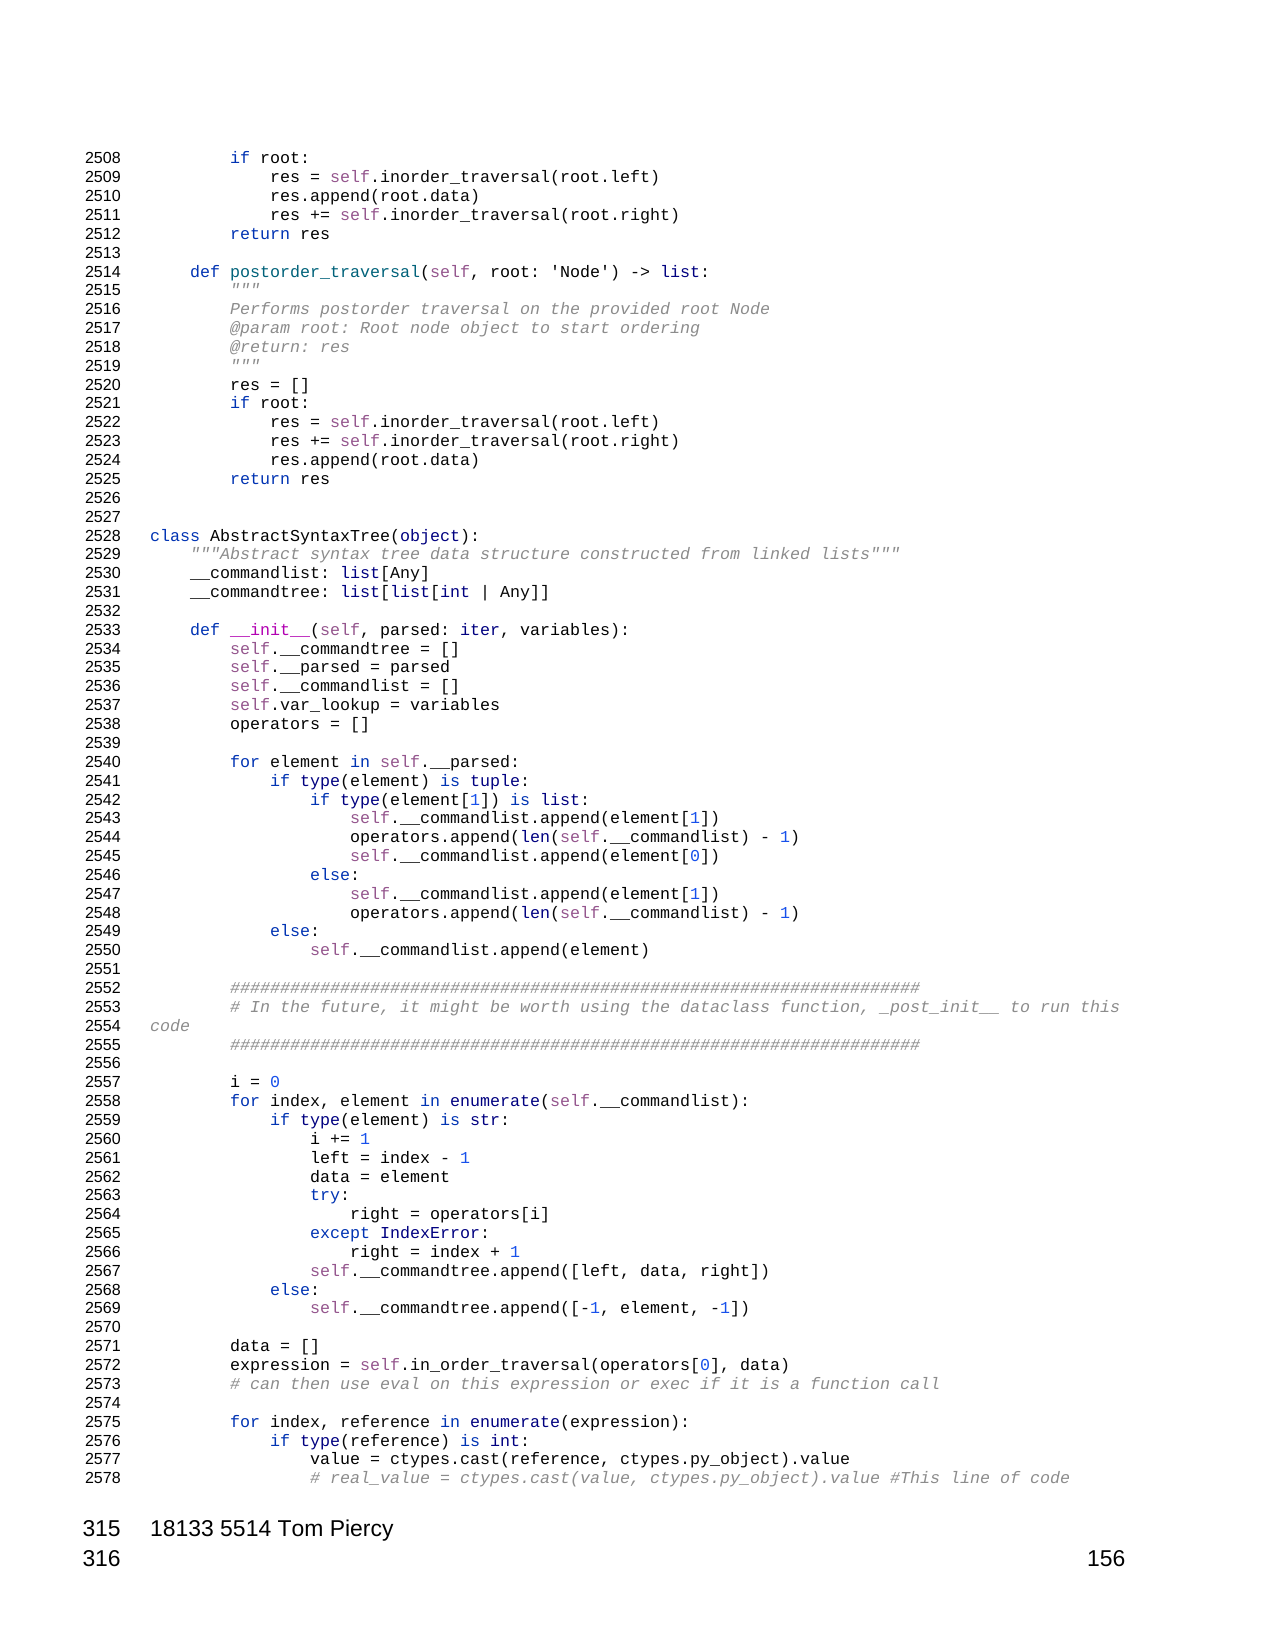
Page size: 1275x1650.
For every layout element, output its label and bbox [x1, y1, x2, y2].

text [150, 150, 1125, 1489]
